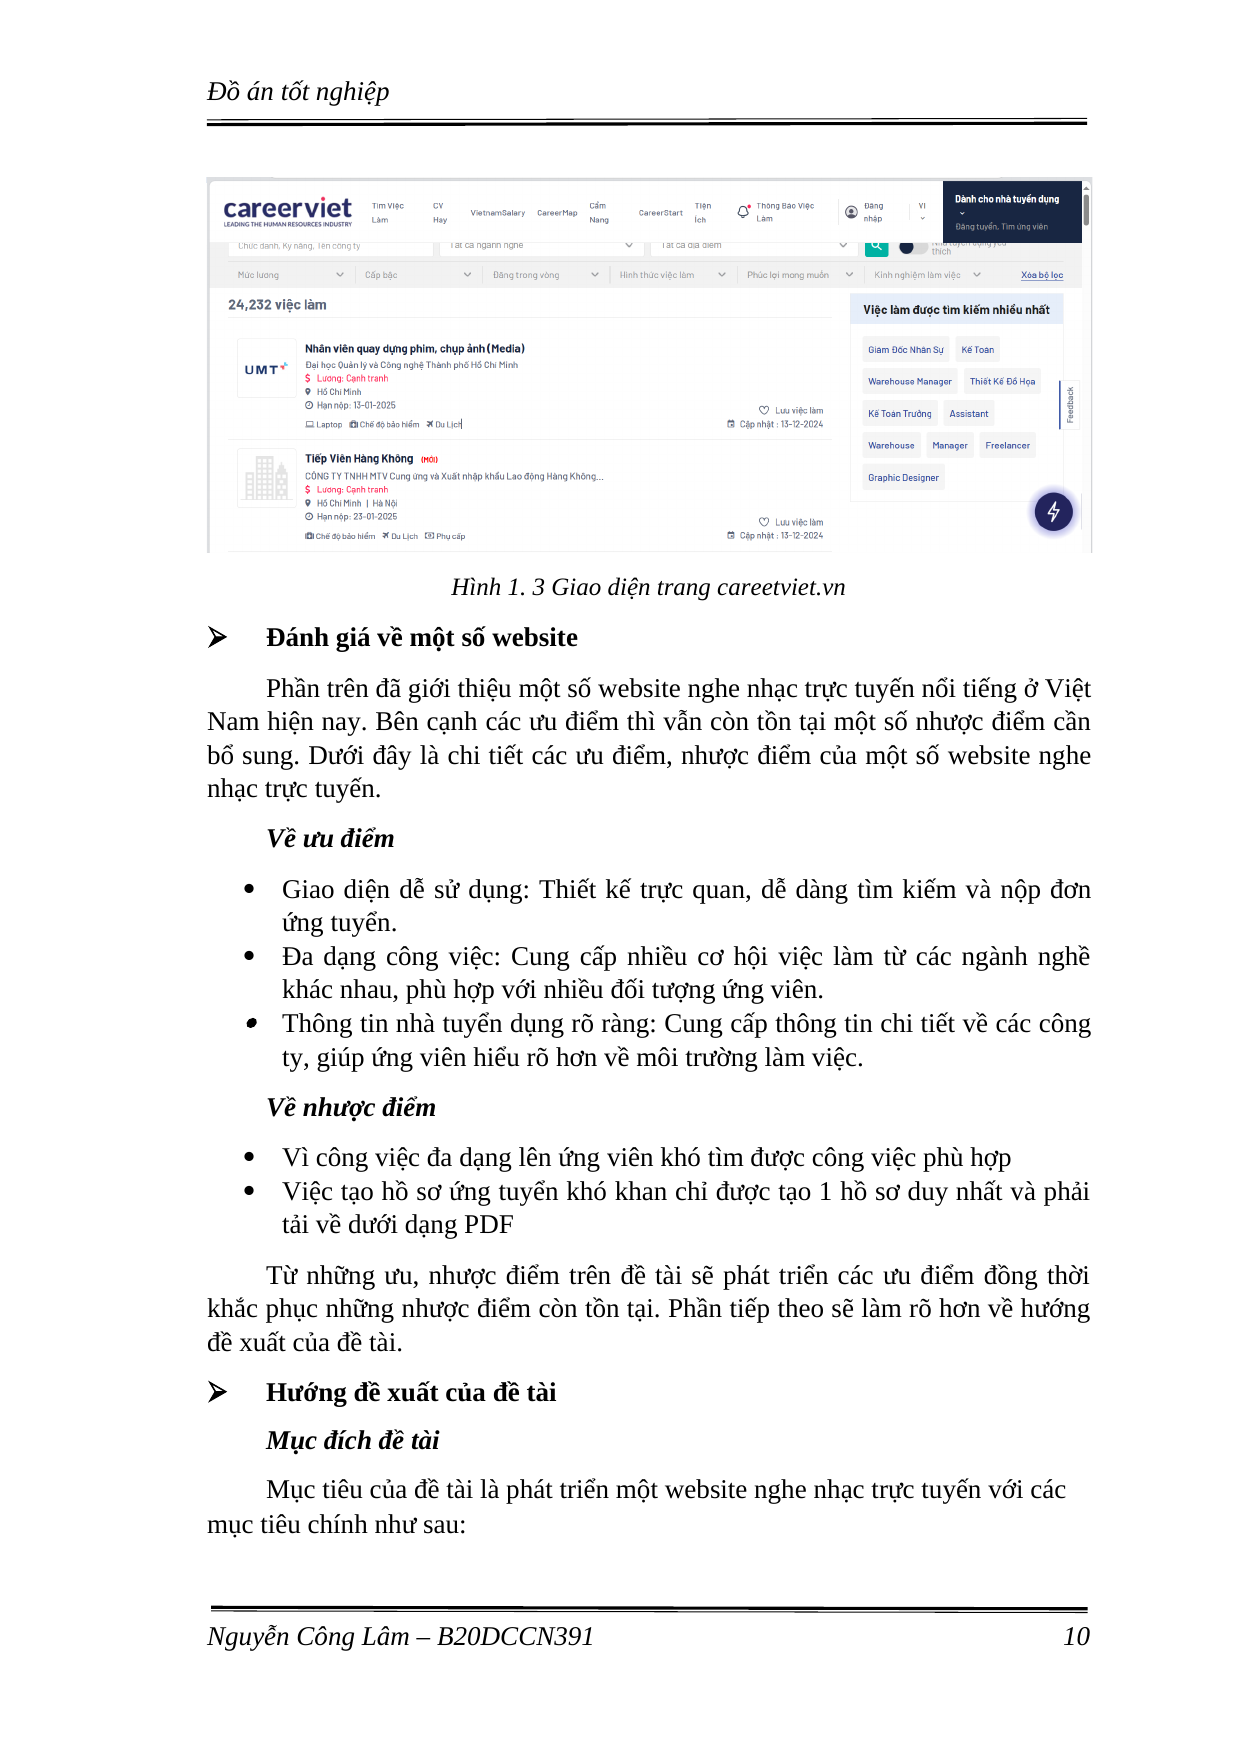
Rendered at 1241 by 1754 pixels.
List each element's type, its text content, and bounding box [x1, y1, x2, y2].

list Đa dạng công việc: Cung cấp nhiều cơ hội việc làm từ các ngành nghề khác nhau, phù hợp với nhiều đối tượng ứng viên. [244, 940, 1092, 1005]
list Việc tạo hồ sơ ứng tuyển khó khan chỉ được tạo 1 hồ sơ duy nhất và phải tải về dưới dạng PDF [244, 1175, 1092, 1240]
list Giao diện dễ sử dụng: Thiết kế trực quan, dễ dàng tìm kiếm và nộp đơn ứng tuyển. [244, 873, 1092, 937]
list Hướng đề xuất của đề tài [207, 1376, 1092, 1407]
text Về nhược điểm [207, 1091, 1092, 1122]
list Vì công việc đa dạng lên ứng viên khó tìm được công việc phù hợp [244, 1141, 1092, 1172]
text Mục tiêu của đề tài là phát triển một website nghe nhạc trực tuyến với các mục tiêu chính như sau: [207, 1473, 1092, 1539]
text Mục đích đề tài [207, 1424, 1092, 1456]
list Đánh giá về một số website [207, 621, 1092, 652]
picture [206, 177, 1093, 553]
text Phần trên đã giới thiệu một số website nghe nhạc trực tuyến nổi tiếng ở Việt Nam hiện nay. Bên cạnh các ưu điểm thì vẫn còn tồn tại một số nhược điểm cần bổ sung. Dưới đây là chi tiết các ưu điểm, nhược điểm của một số website nghe nhạc trực tuyến. [207, 672, 1092, 803]
text Về ưu điểm [207, 822, 1092, 854]
list Thông tin nhà tuyển dụng rõ ràng: Cung cấp thông tin chi tiết về các công ty, giúp ứng viên hiểu rõ hơn về môi trường làm việc. [244, 1007, 1092, 1072]
text Từ những ưu, nhược điểm trên đề tài sẽ phát triển các ưu điểm đồng thời khắc phục những nhược điểm còn tồn tại. Phần tiếp theo sẽ làm rõ hơn về hướng đề xuất của đề tài. [207, 1259, 1092, 1357]
